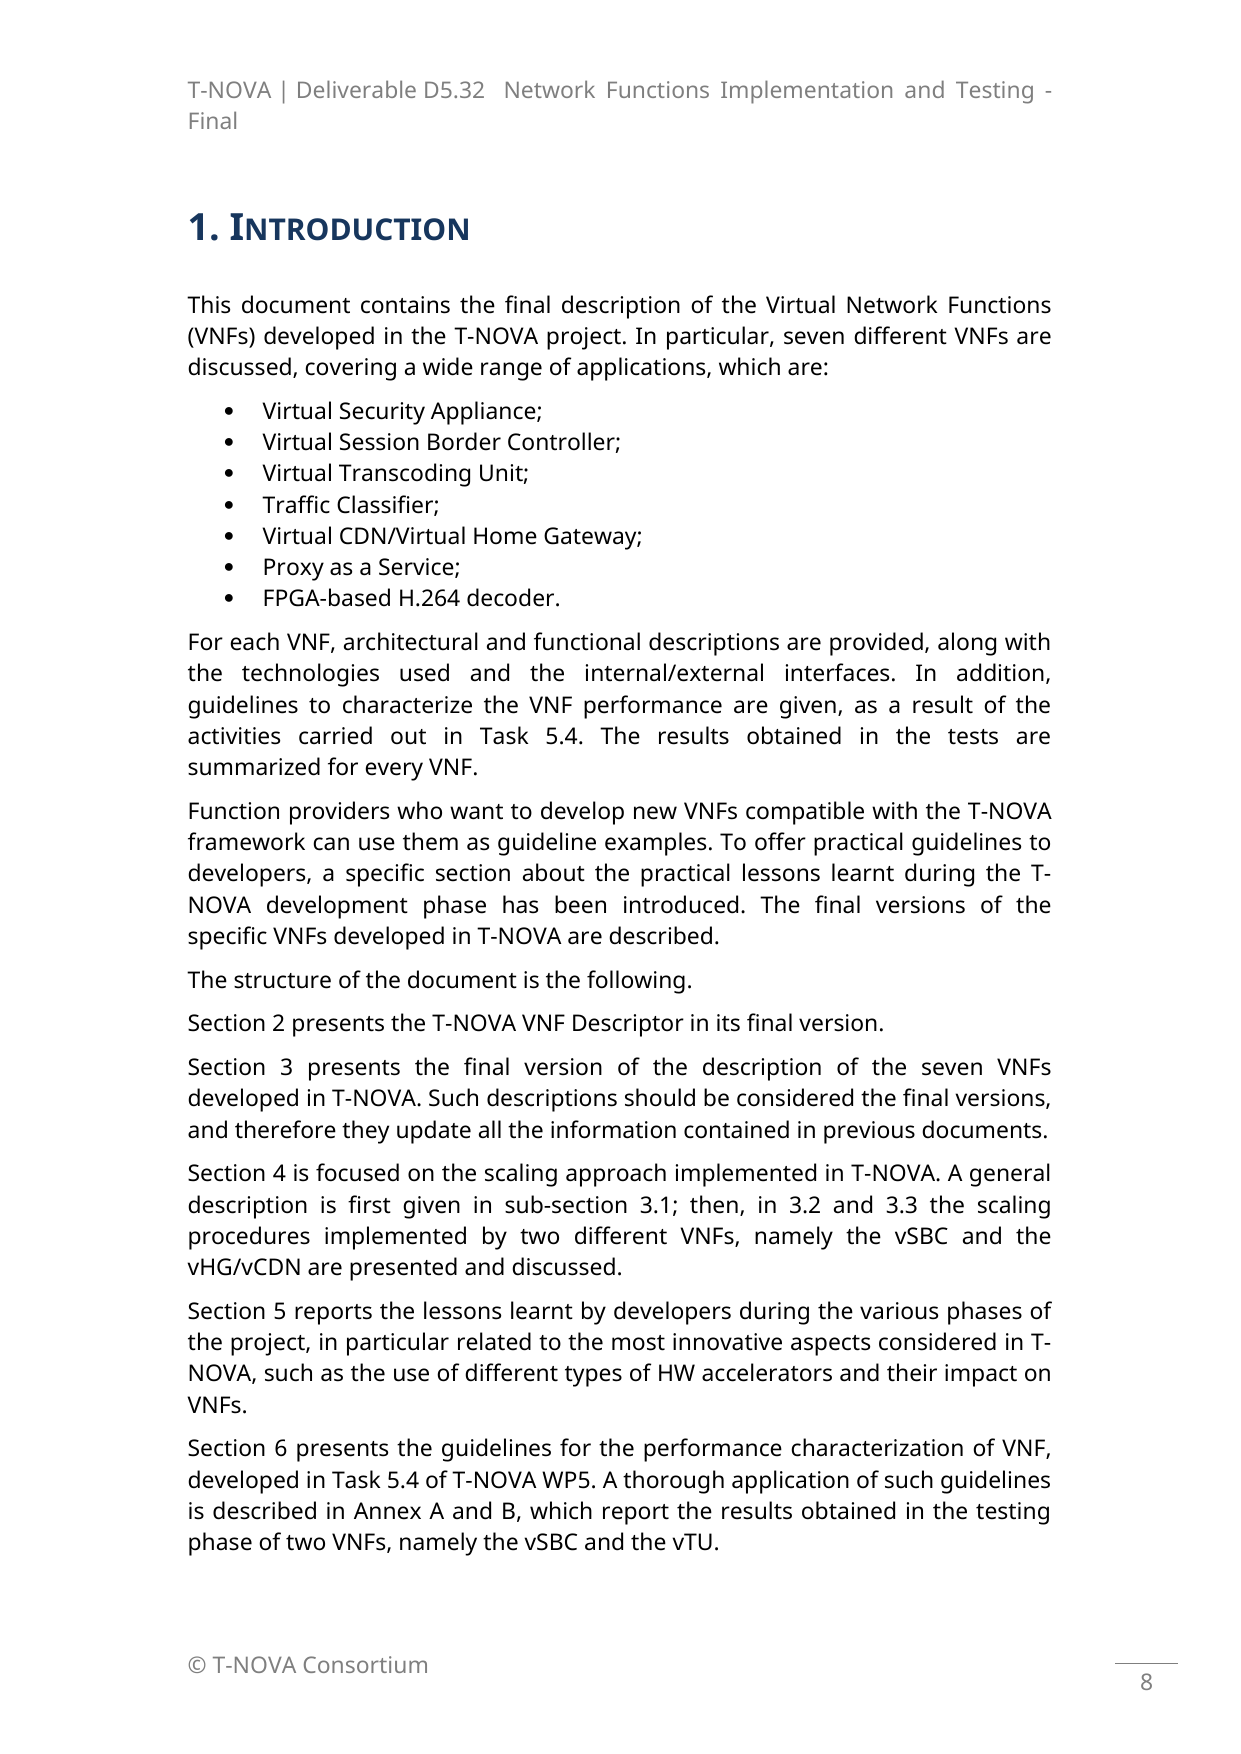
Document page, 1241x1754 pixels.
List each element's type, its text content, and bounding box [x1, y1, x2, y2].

list Traffic Classifier; [225, 488, 1053, 520]
subtitle Introduction [187, 200, 1053, 251]
text Section 2 presents the T-NOVA VNF Descriptor in its final version. [187, 1007, 1053, 1038]
list Proxy as a Service; [225, 551, 1053, 582]
list Virtual Transcoding Unit; [225, 457, 1053, 488]
list FPGA-based H.264 decoder. [225, 582, 1053, 613]
text This document contains the final description of the Virtual Network Functions (VNFs) developed in the T-NOVA project. In particular, seven different VNFs are discussed, covering a wide range of applications, which are: [187, 288, 1053, 382]
text Section 6 presents the guidelines for the performance characterization of VNF, developed in Task 5.4 of T-NOVA WP5. A thorough application of such guidelines is described in Annex A and B, which report the results obtained in the testing phase of two VNFs, namely the vSBC and the vTU. [187, 1432, 1053, 1557]
list Virtual Security Appliance; [225, 395, 1053, 426]
text Section 5 reports the lessons learnt by developers during the various phases of the project, in particular related to the most innovative aspects considered in T-NOVA, such as the use of different types of HW accelerators and their impact on VNFs. [187, 1295, 1053, 1420]
text The structure of the document is the following. [187, 963, 1053, 995]
text Section 3 presents the final version of the description of the seven VNFs developed in T-NOVA. Such descriptions should be considered the final versions, and therefore they update all the information contained in previous documents. [187, 1051, 1053, 1145]
text Section 4 is focused on the scaling approach implemented in T-NOVA. A general description is first given in sub-section 3.1; then, in 3.2 and 3.3 the scaling procedures implemented by two different VNFs, namely the vSBC and the vHG/vCDN are presented and discussed. [187, 1157, 1053, 1282]
list Virtual CDN/Virtual Home Gateway; [225, 520, 1053, 551]
list Virtual Session Border Controller; [225, 426, 1053, 457]
text For each VNF, architectural and functional descriptions are provided, along with the technologies used and the internal/external interfaces. In addition, guidelines to characterize the VNF performance are given, as a result of the activities carried out in Task 5.4. The results obtained in the tests are summarized for every VNF. [187, 626, 1053, 782]
text Function providers who want to develop new VNFs compatible with the T-NOVA framework can use them as guideline examples. To offer practical guidelines to developers, a specific section about the practical lessons learnt during the T-NOVA development phase has been introduced. The final versions of the specific VNFs developed in T-NOVA are described. [187, 795, 1053, 951]
